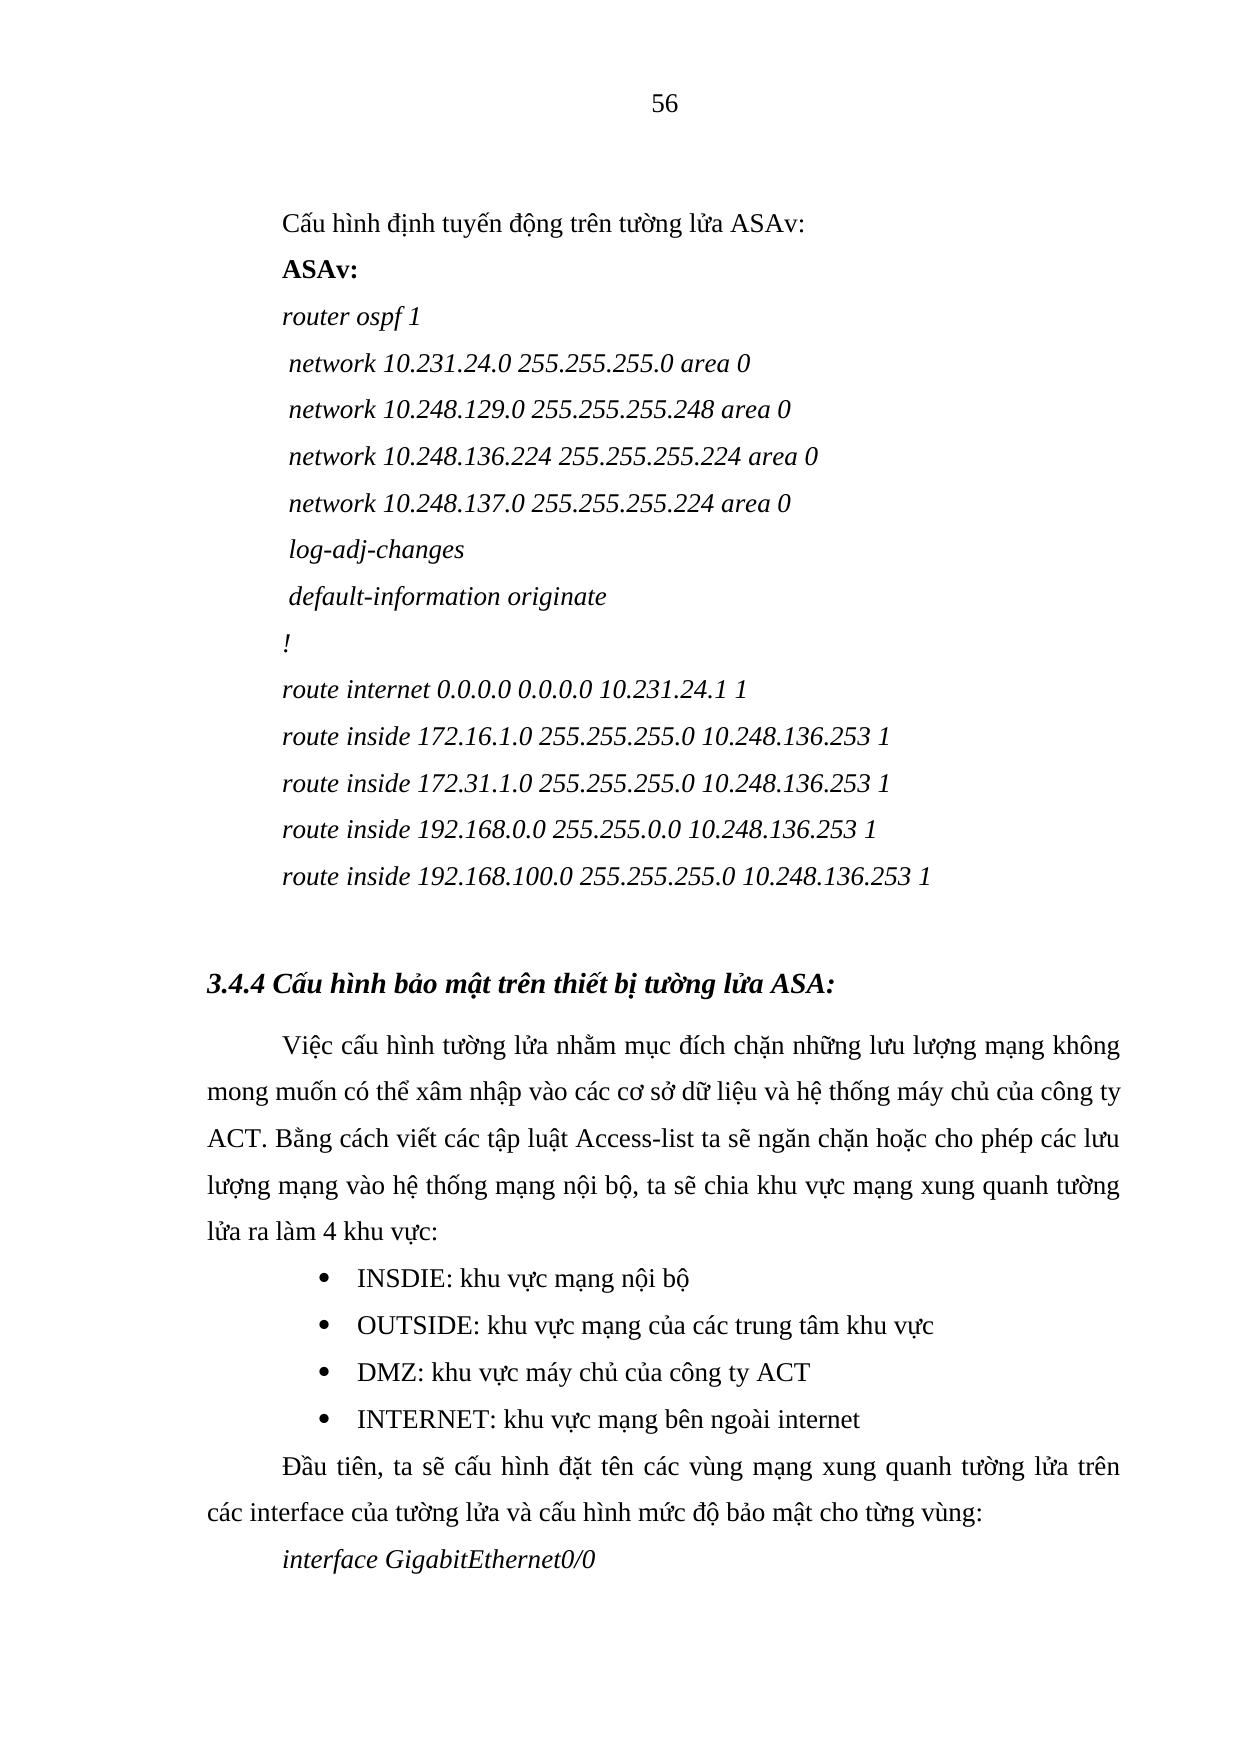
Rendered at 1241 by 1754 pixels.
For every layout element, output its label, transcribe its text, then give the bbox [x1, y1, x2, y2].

text route inside 172.31.1.0 255.255.255.0 10.248.136.253 1 [207, 767, 1122, 798]
text network 10.248.129.0 255.255.255.248 area 0 [207, 393, 1122, 424]
list INTERNET: khu vực mạng bên ngoài internet [319, 1403, 1122, 1434]
text Cấu hình định tuyến động trên tường lửa ASAv: [207, 207, 1122, 238]
text network 10.231.24.0 255.255.255.0 area 0 [207, 347, 1122, 378]
text ASAv: [207, 253, 1122, 284]
text route internet 0.0.0.0 0.0.0.0 10.231.24.1 1 [207, 673, 1122, 704]
text route inside 192.168.0.0 255.255.0.0 10.248.136.253 1 [207, 813, 1122, 844]
text Việc cấu hình tường lửa nhằm mục đích chặn những lưu lượng mạng không mong muốn có thể xâm nhập vào các cơ sở dữ liệu và hệ thống máy chủ của công ty ACT. Bằng cách viết các tập luật Access-list ta sẽ ngăn chặn hoặc cho phép các lưu lượng mạng vào hệ thống mạng nội bộ, ta sẽ chia khu vực mạng xung quanh tường lửa ra làm 4 khu vực: [207, 1029, 1122, 1247]
list INSDIE: khu vực mạng nội bộ [319, 1262, 1122, 1293]
list DMZ: khu vực máy chủ của công ty ACT [319, 1356, 1122, 1387]
text Đầu tiên, ta sẽ cấu hình đặt tên các vùng mạng xung quanh tường lửa trên các interface của tường lửa và cấu hình mức độ bảo mật cho từng vùng: [207, 1449, 1122, 1527]
text log-adj-changes [207, 533, 1122, 564]
list OUTSIDE: khu vực mạng của các trung tâm khu vực [319, 1309, 1122, 1340]
text default-information originate [207, 580, 1122, 611]
text network 10.248.136.224 255.255.255.224 area 0 [207, 440, 1122, 471]
text route inside 172.16.1.0 255.255.255.0 10.248.136.253 1 [207, 720, 1122, 751]
subtitle Cấu hình bảo mật trên thiết bị tường lửa ASA: [207, 966, 1122, 999]
text interface GigabitEthernet0/0 [207, 1543, 1122, 1574]
text route inside 192.168.100.0 255.255.255.0 10.248.136.253 1 [207, 860, 1122, 891]
text network 10.248.137.0 255.255.255.224 area 0 [207, 487, 1122, 518]
text router ospf 1 [207, 300, 1122, 331]
text ! [207, 627, 1122, 658]
